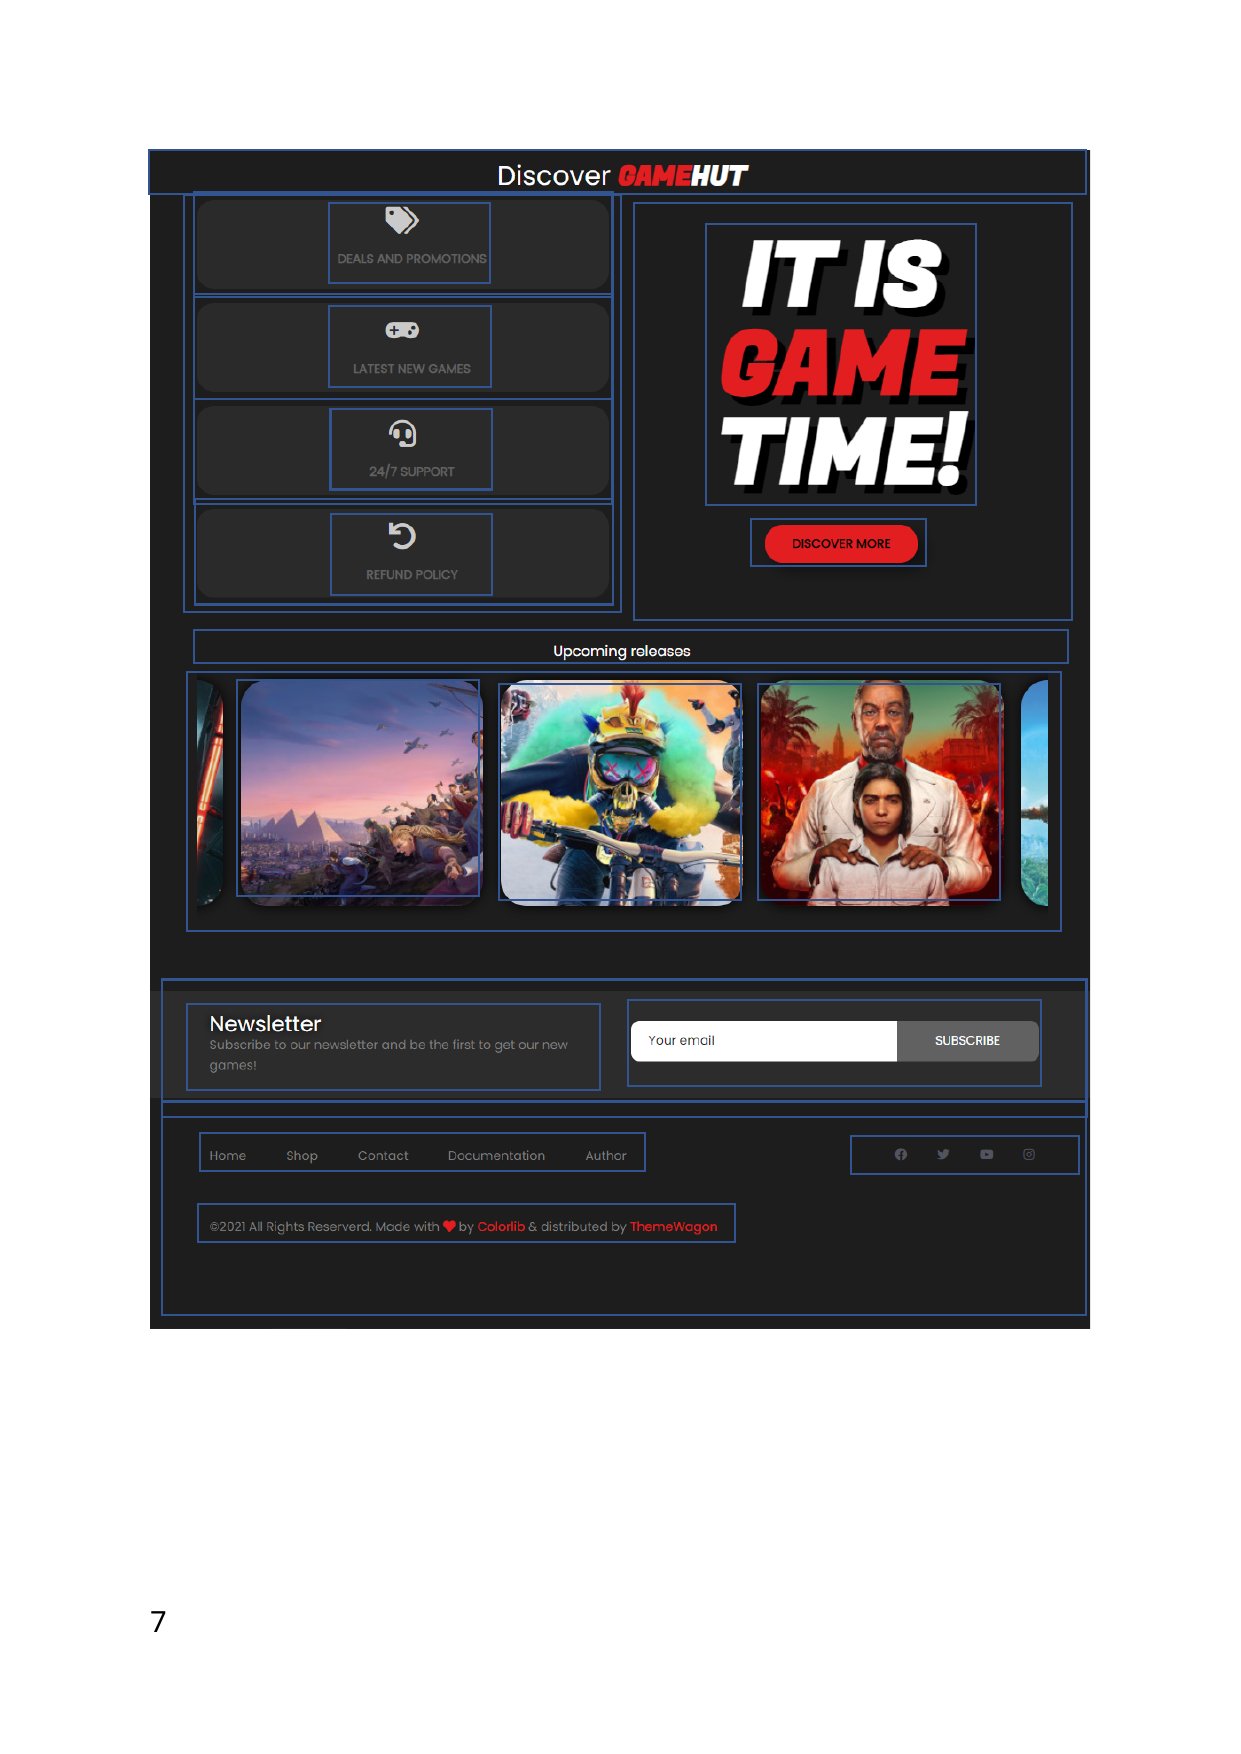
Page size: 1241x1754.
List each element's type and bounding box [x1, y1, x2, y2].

picture [195, 196, 611, 293]
picture [150, 151, 1085, 193]
picture [195, 400, 611, 498]
picture [185, 196, 620, 611]
picture [196, 505, 612, 603]
picture [150, 150, 1091, 1329]
picture [195, 298, 611, 398]
